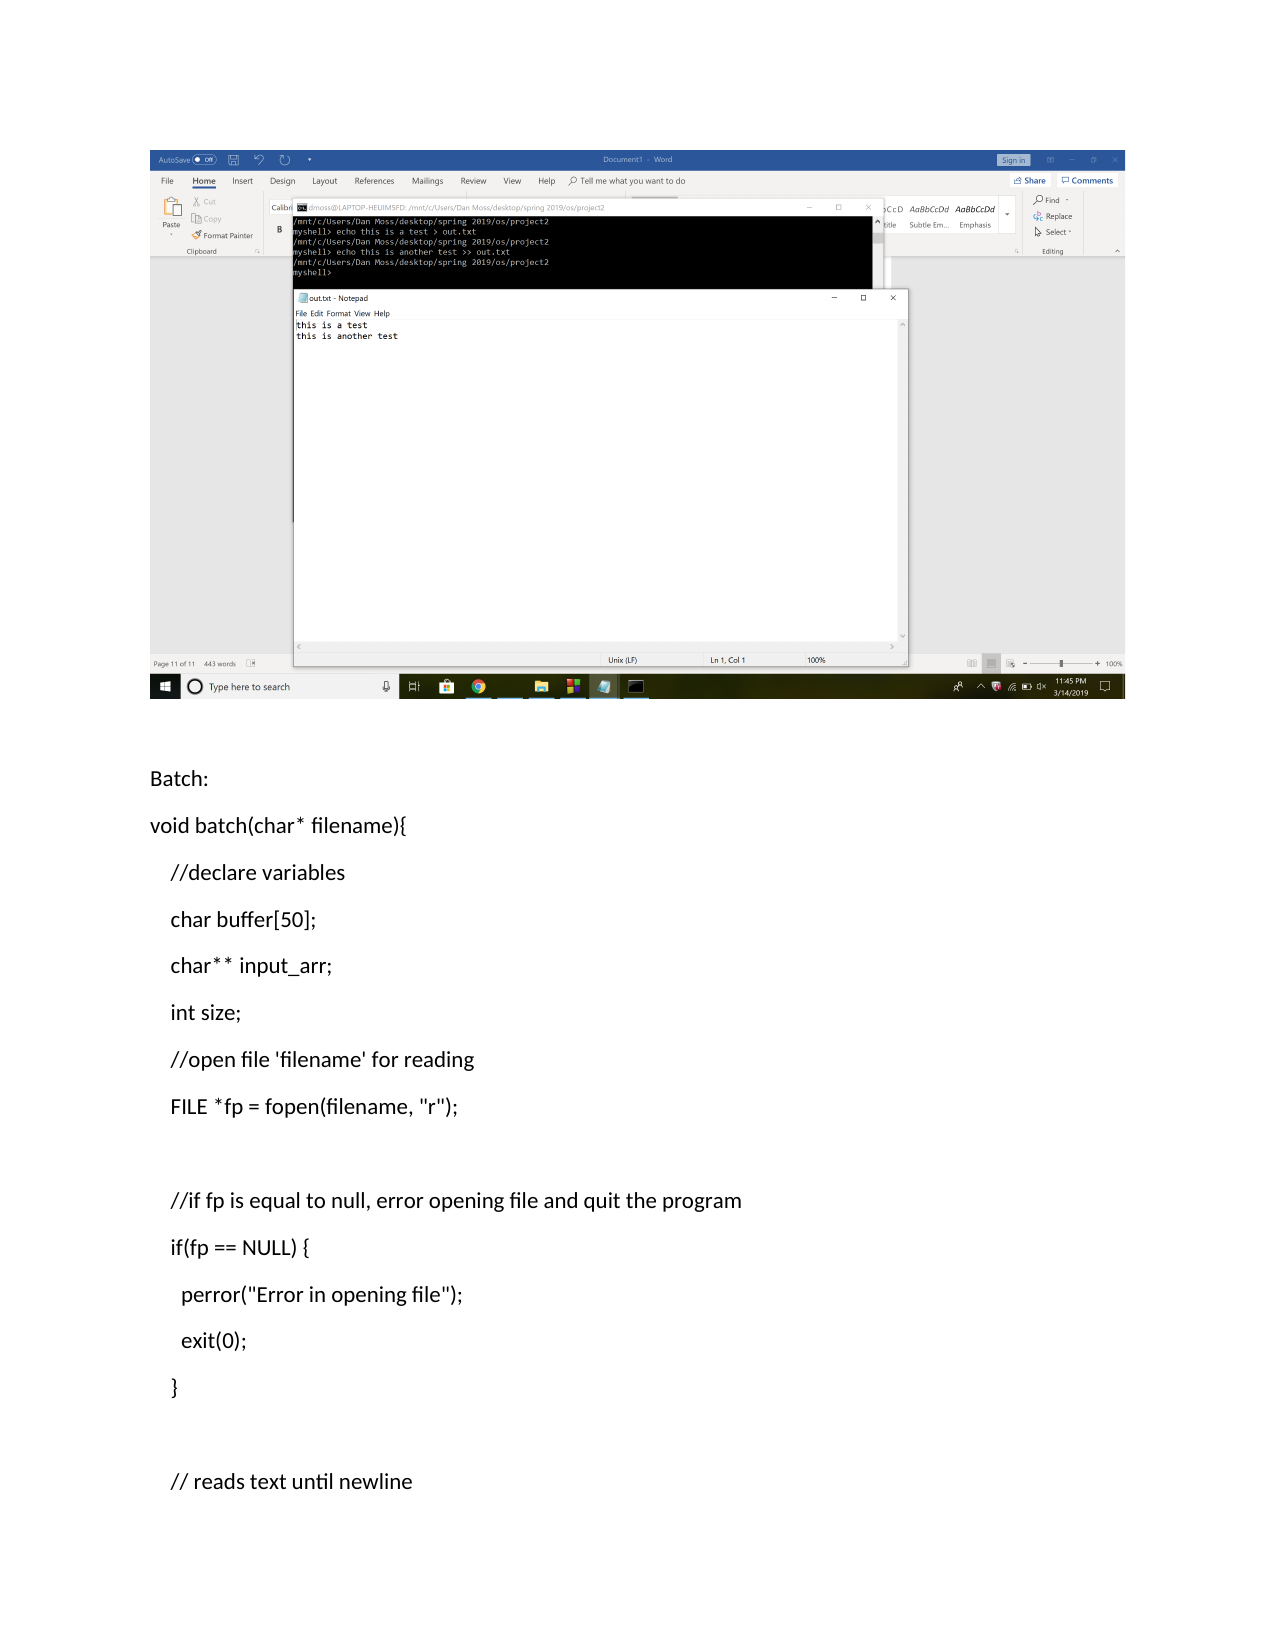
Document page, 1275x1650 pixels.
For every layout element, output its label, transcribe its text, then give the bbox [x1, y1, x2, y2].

text } [150, 1373, 1125, 1402]
text Batch: [150, 764, 1125, 792]
text char** input_arr; [150, 952, 1125, 980]
text exit(0); [150, 1327, 1125, 1355]
text void batch(char* filename){ [150, 811, 1125, 839]
text int size; [150, 998, 1125, 1027]
text if(fp == NULL) { [150, 1233, 1125, 1261]
text //open file 'filename' for reading [150, 1045, 1125, 1073]
picture [150, 150, 1125, 699]
text FILE *fp = fopen(filename, "r"); [150, 1092, 1125, 1120]
text //declare variables [150, 858, 1125, 886]
text char buffer[50]; [150, 905, 1125, 933]
text //if fp is equal to null, error opening file and quit the program [150, 1186, 1125, 1214]
text perror("Error in opening file"); [150, 1280, 1125, 1308]
text // reads text until newline [150, 1467, 1125, 1495]
